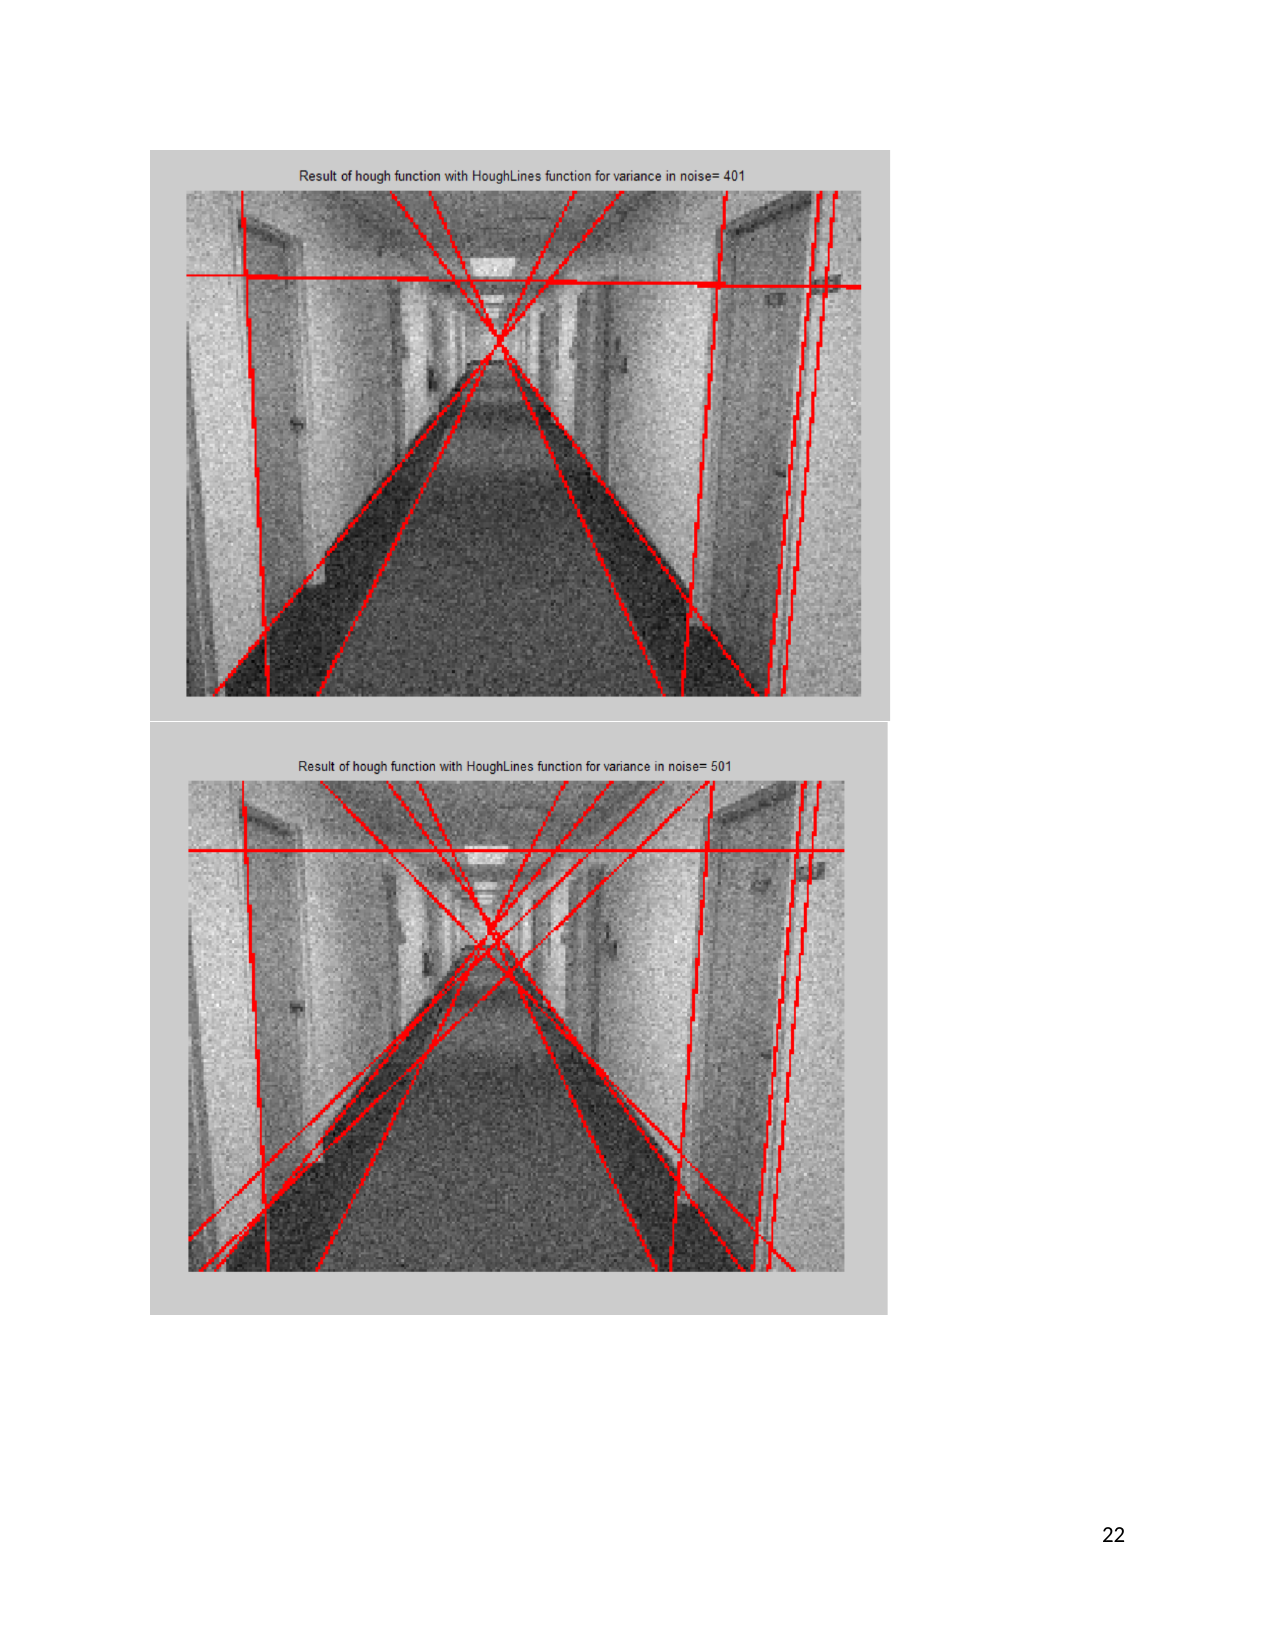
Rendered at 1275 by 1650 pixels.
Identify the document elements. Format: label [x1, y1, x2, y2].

picture [150, 150, 891, 721]
picture [150, 722, 888, 1315]
